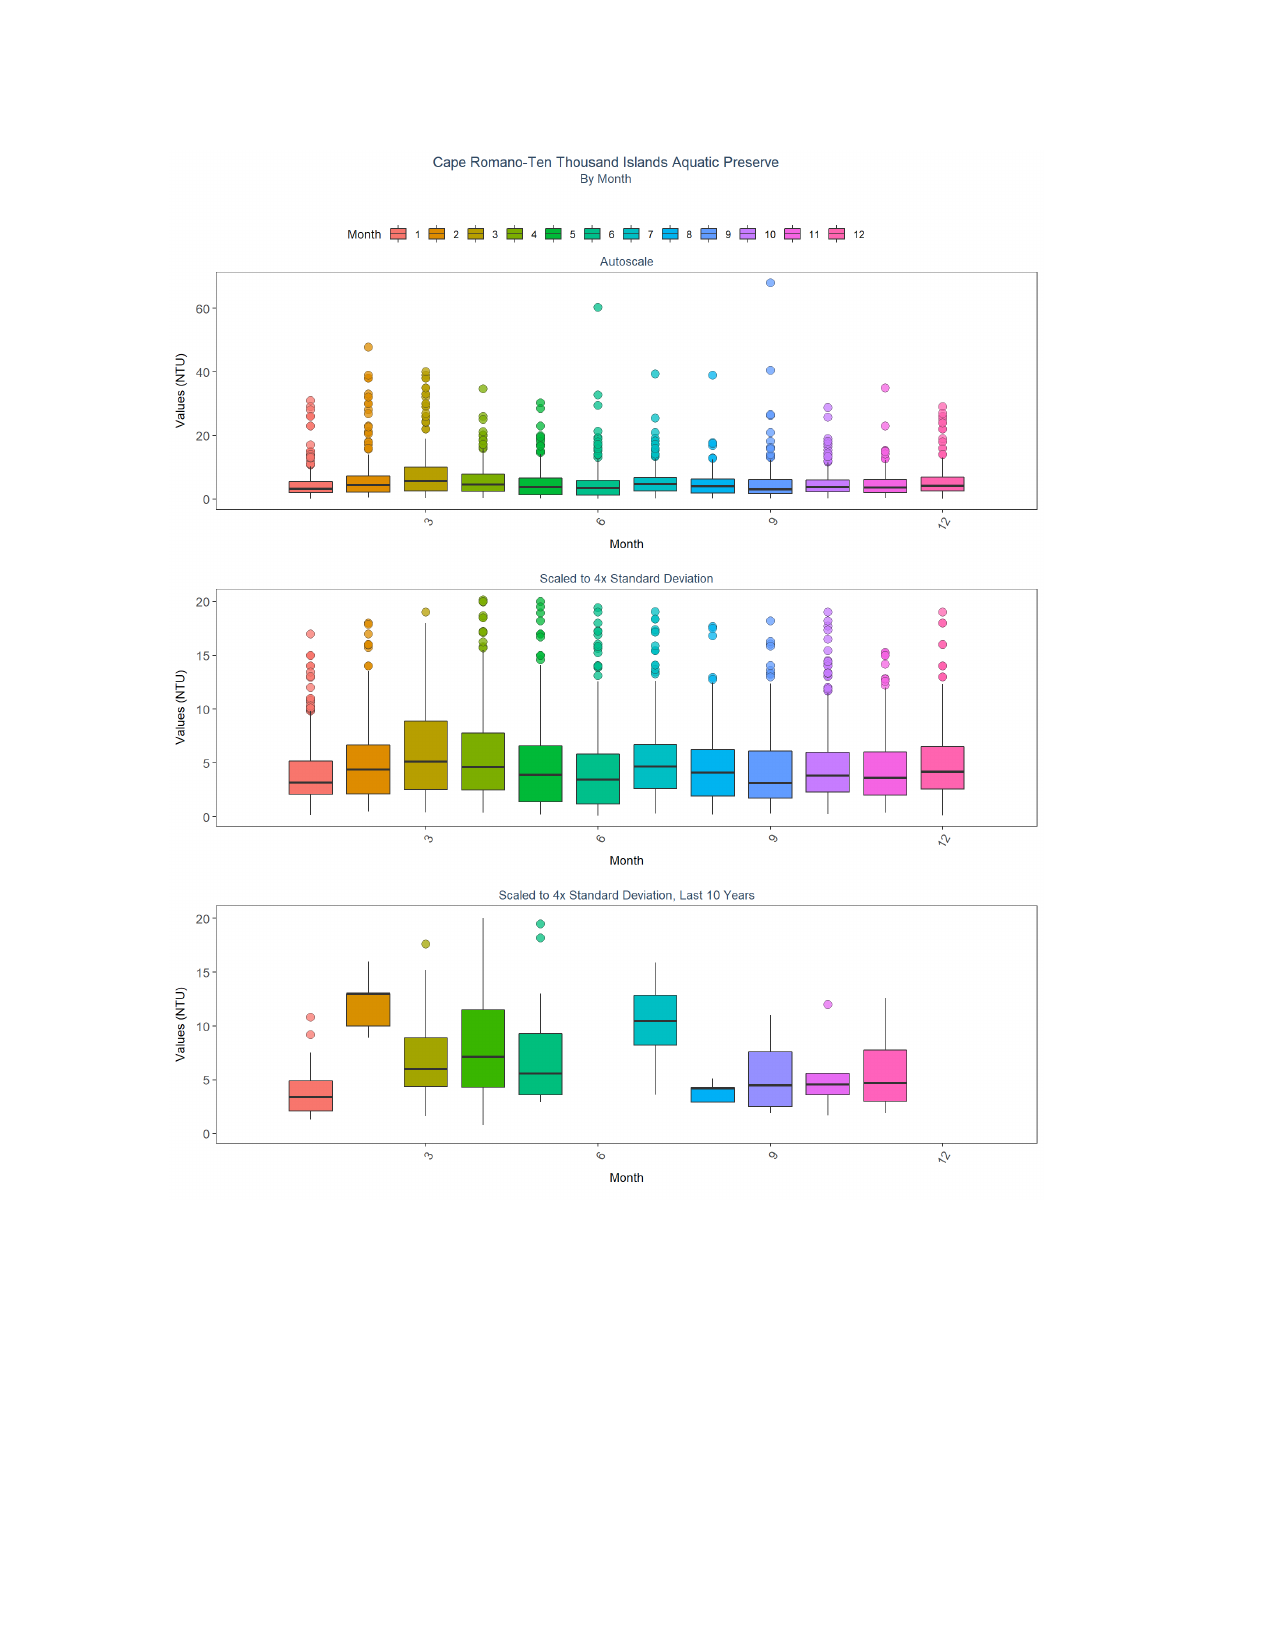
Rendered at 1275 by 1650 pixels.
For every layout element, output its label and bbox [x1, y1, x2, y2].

picture [168, 150, 1044, 1200]
